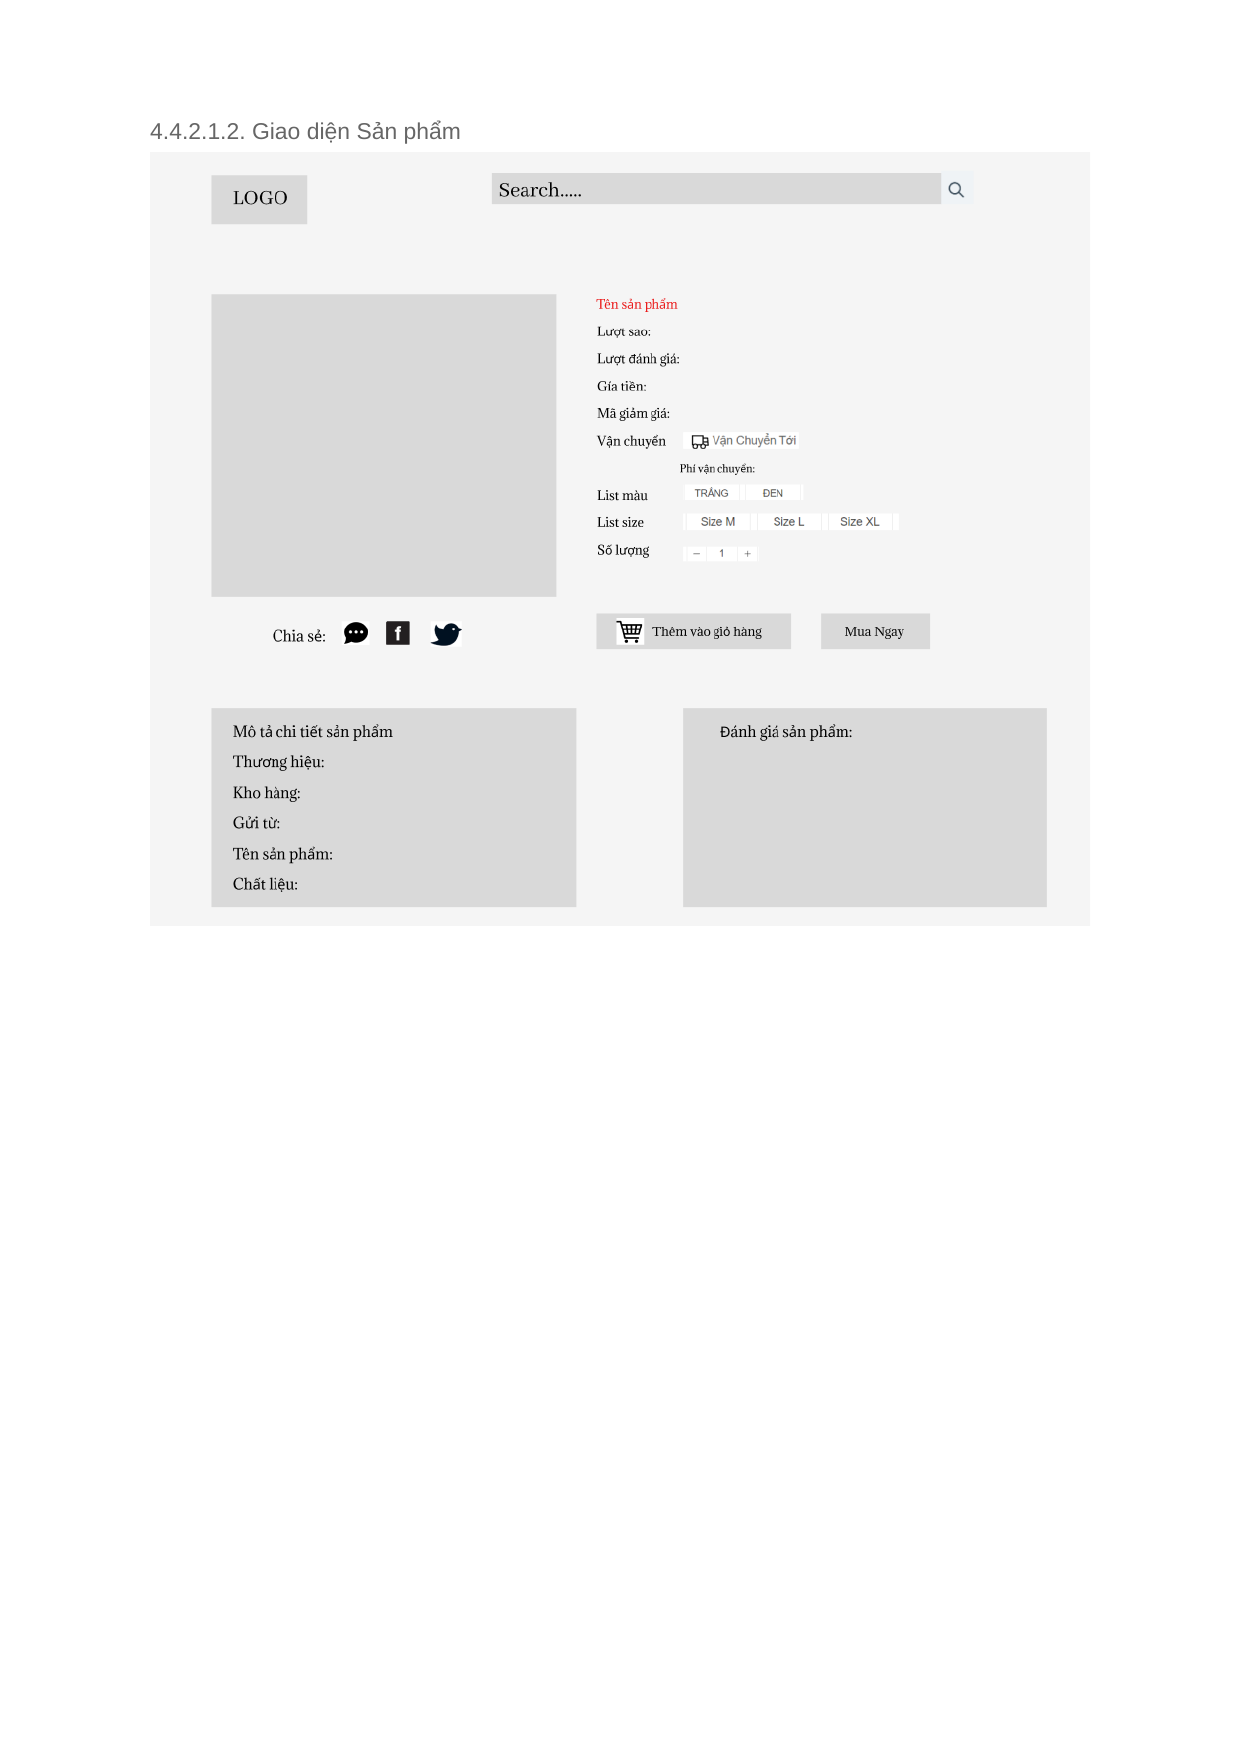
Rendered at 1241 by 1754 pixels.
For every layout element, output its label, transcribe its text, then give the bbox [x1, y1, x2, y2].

picture [150, 152, 1091, 926]
subtitle 4.4.2.1.2. Giao diện Sản phẩm [150, 118, 1109, 144]
